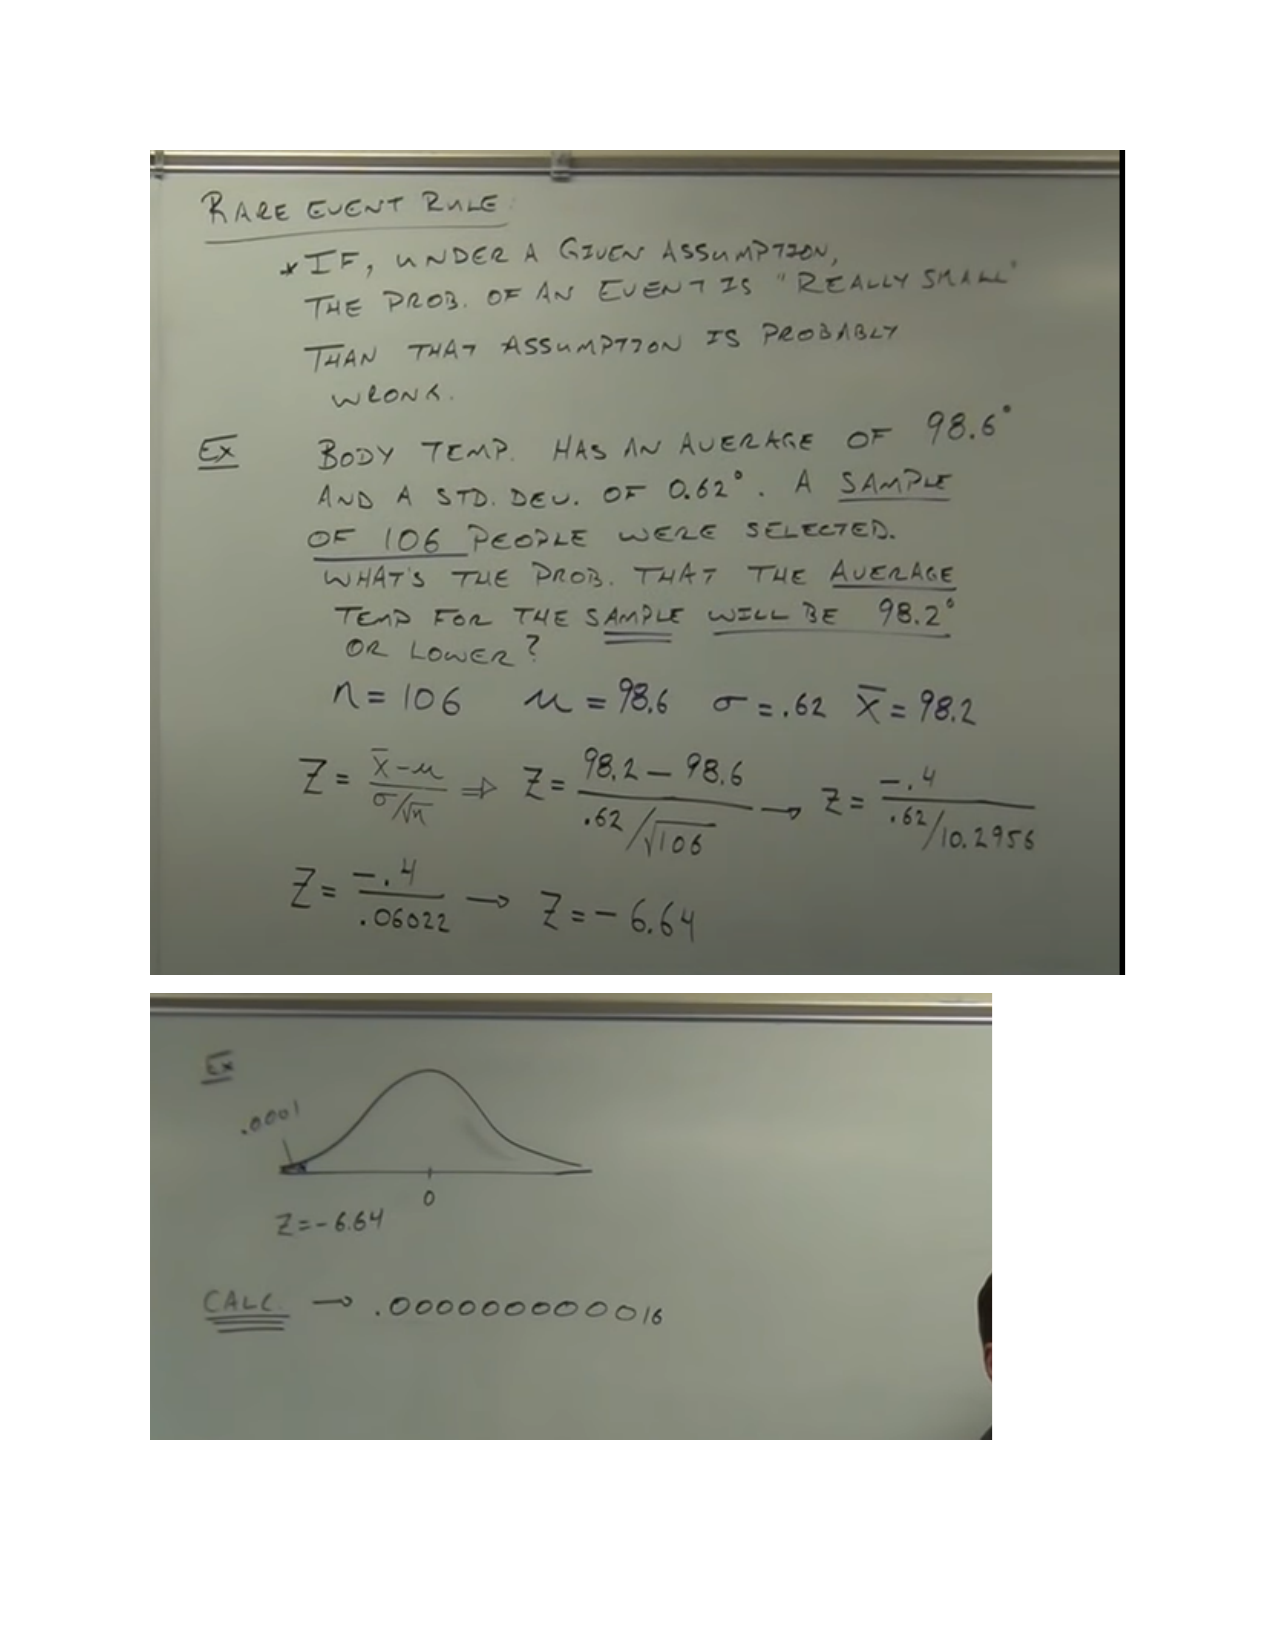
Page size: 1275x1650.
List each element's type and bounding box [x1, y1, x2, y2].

picture [150, 993, 993, 1440]
picture [150, 150, 1125, 975]
